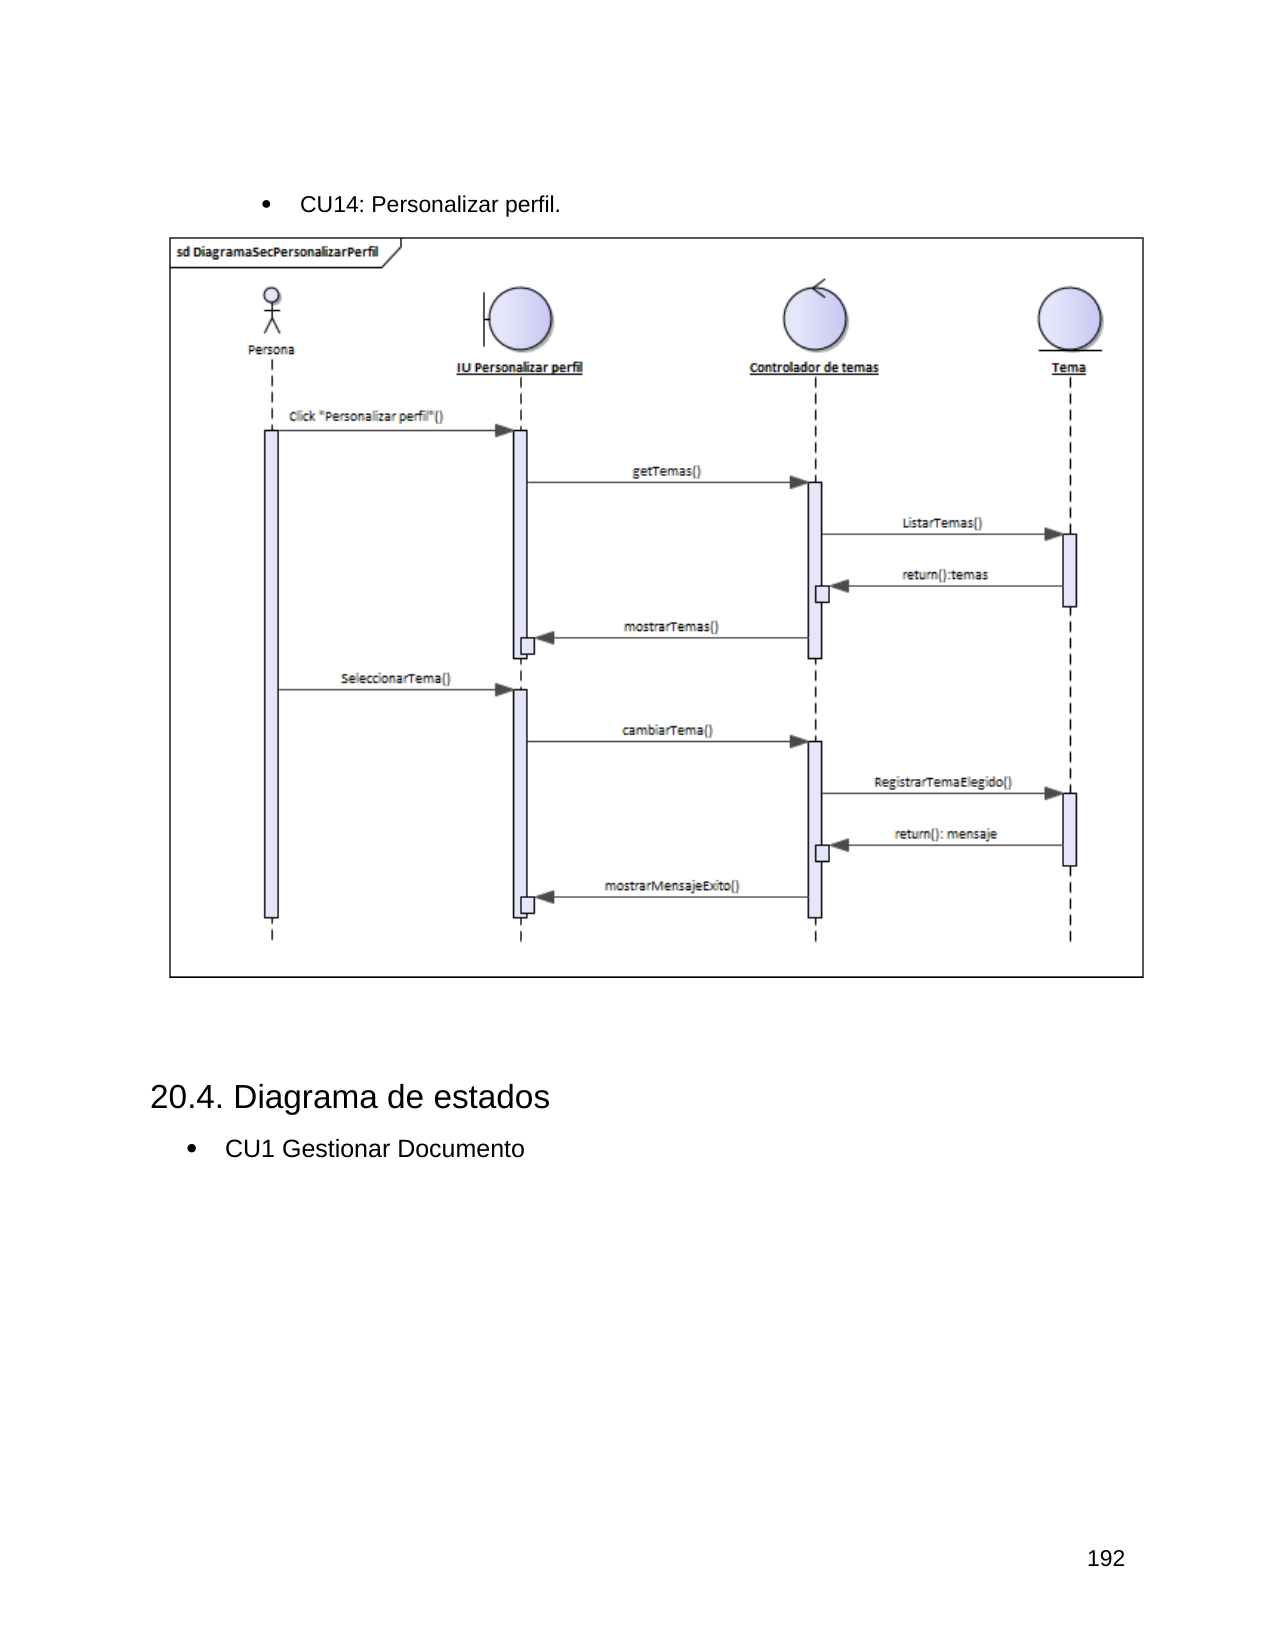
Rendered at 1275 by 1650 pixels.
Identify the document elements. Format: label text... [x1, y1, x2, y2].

subtitle 20.4. Diagrama de estados [150, 1077, 1125, 1116]
list CU1 Gestionar Documento [187, 1134, 1125, 1163]
list CU14: Personalizar perfil. [262, 191, 1125, 217]
